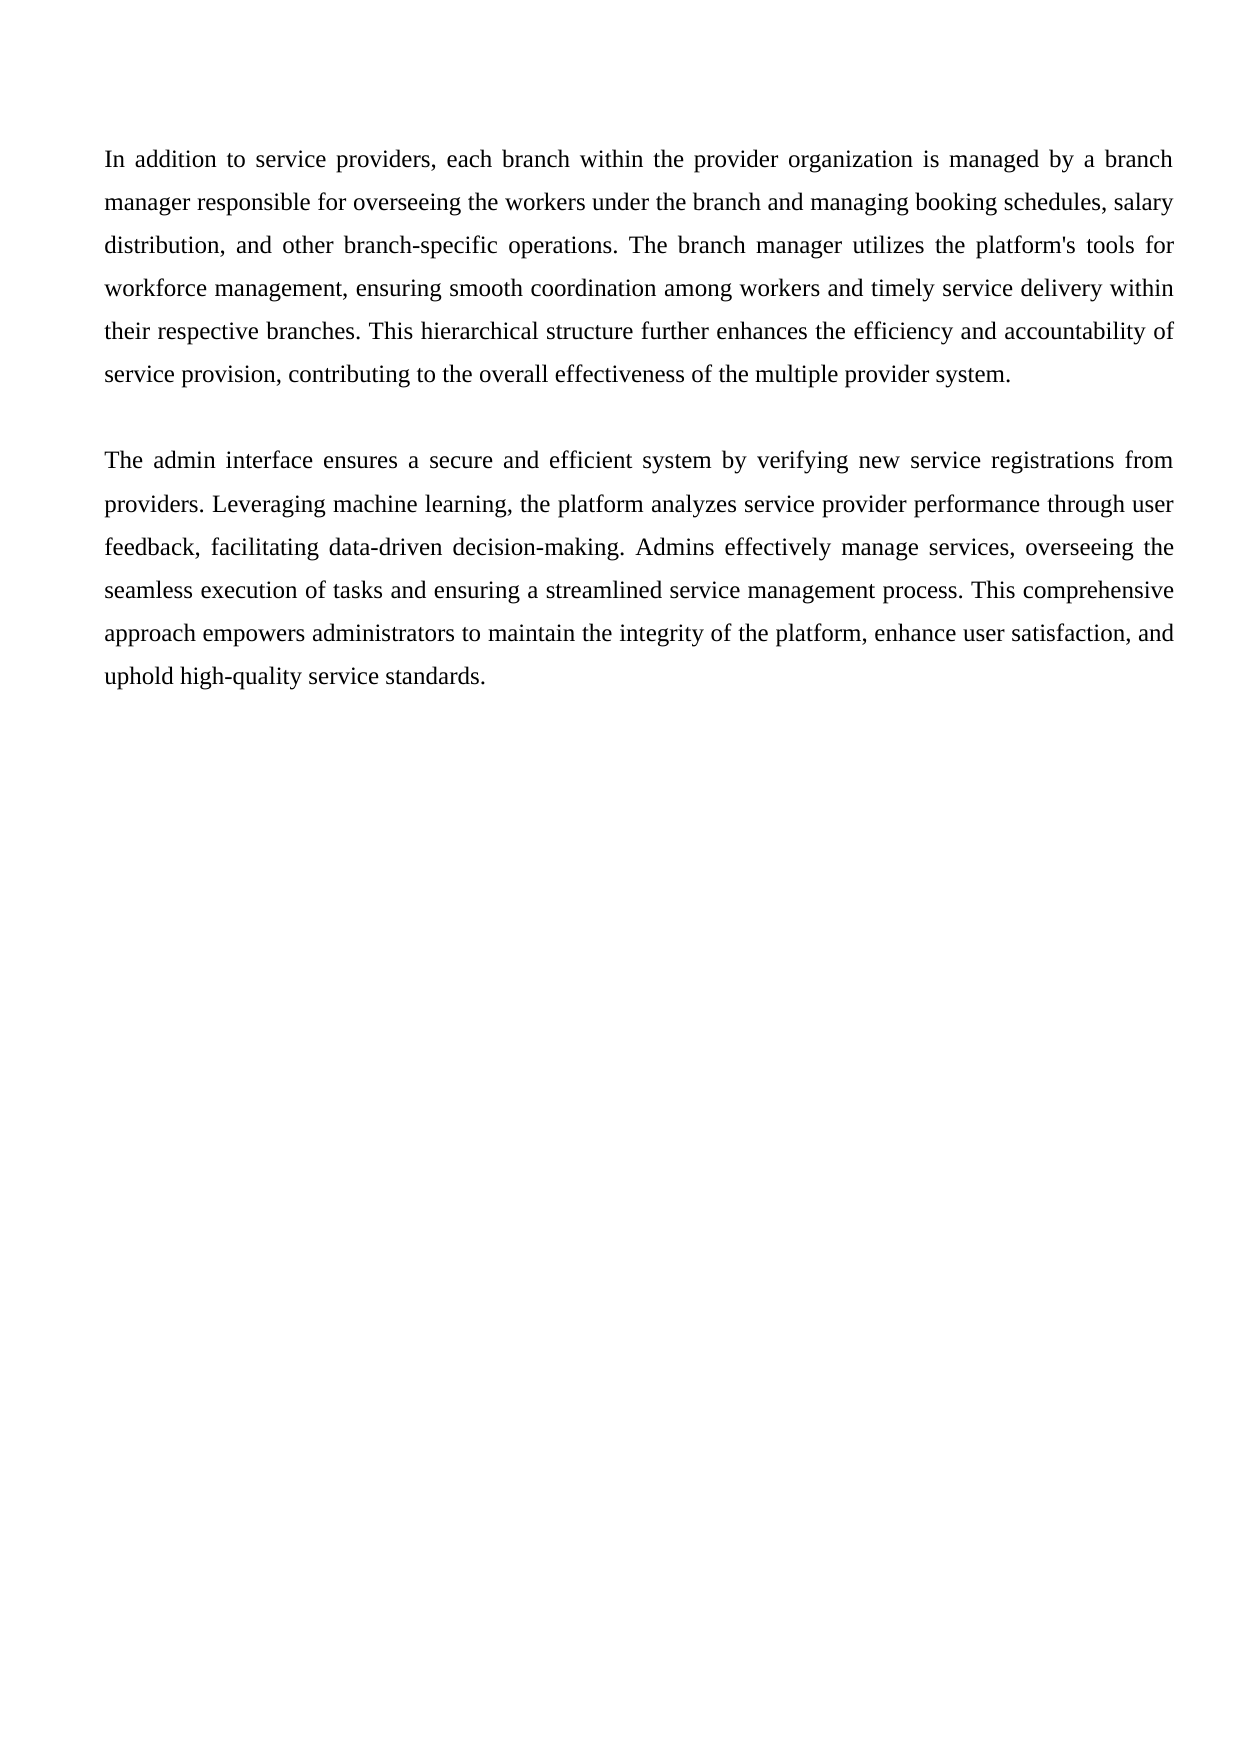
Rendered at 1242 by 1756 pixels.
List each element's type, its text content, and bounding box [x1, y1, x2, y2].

text The admin interface ensures a secure and efficient system by verifying new service registrations from providers. Leveraging machine learning, the platform analyzes service provider performance through user feedback, facilitating data-driven decision-making. Admins effectively manage services, overseeing the seamless execution of tasks and ensuring a streamlined service management process. This comprehensive approach empowers administrators to maintain the integrity of the platform, enhance user satisfaction, and uphold high-quality service standards. [104, 446, 1175, 690]
text In addition to service providers, each branch within the provider organization is managed by a branch manager responsible for overseeing the workers under the branch and managing booking schedules, salary distribution, and other branch-specific operations. The branch manager utilizes the platform's tools for workforce management, ensuring smooth coordination among workers and timely service delivery within their respective branches. This hierarchical structure further enhances the efficiency and accountability of service provision, contributing to the overall effectiveness of the multiple provider system. [104, 144, 1175, 388]
